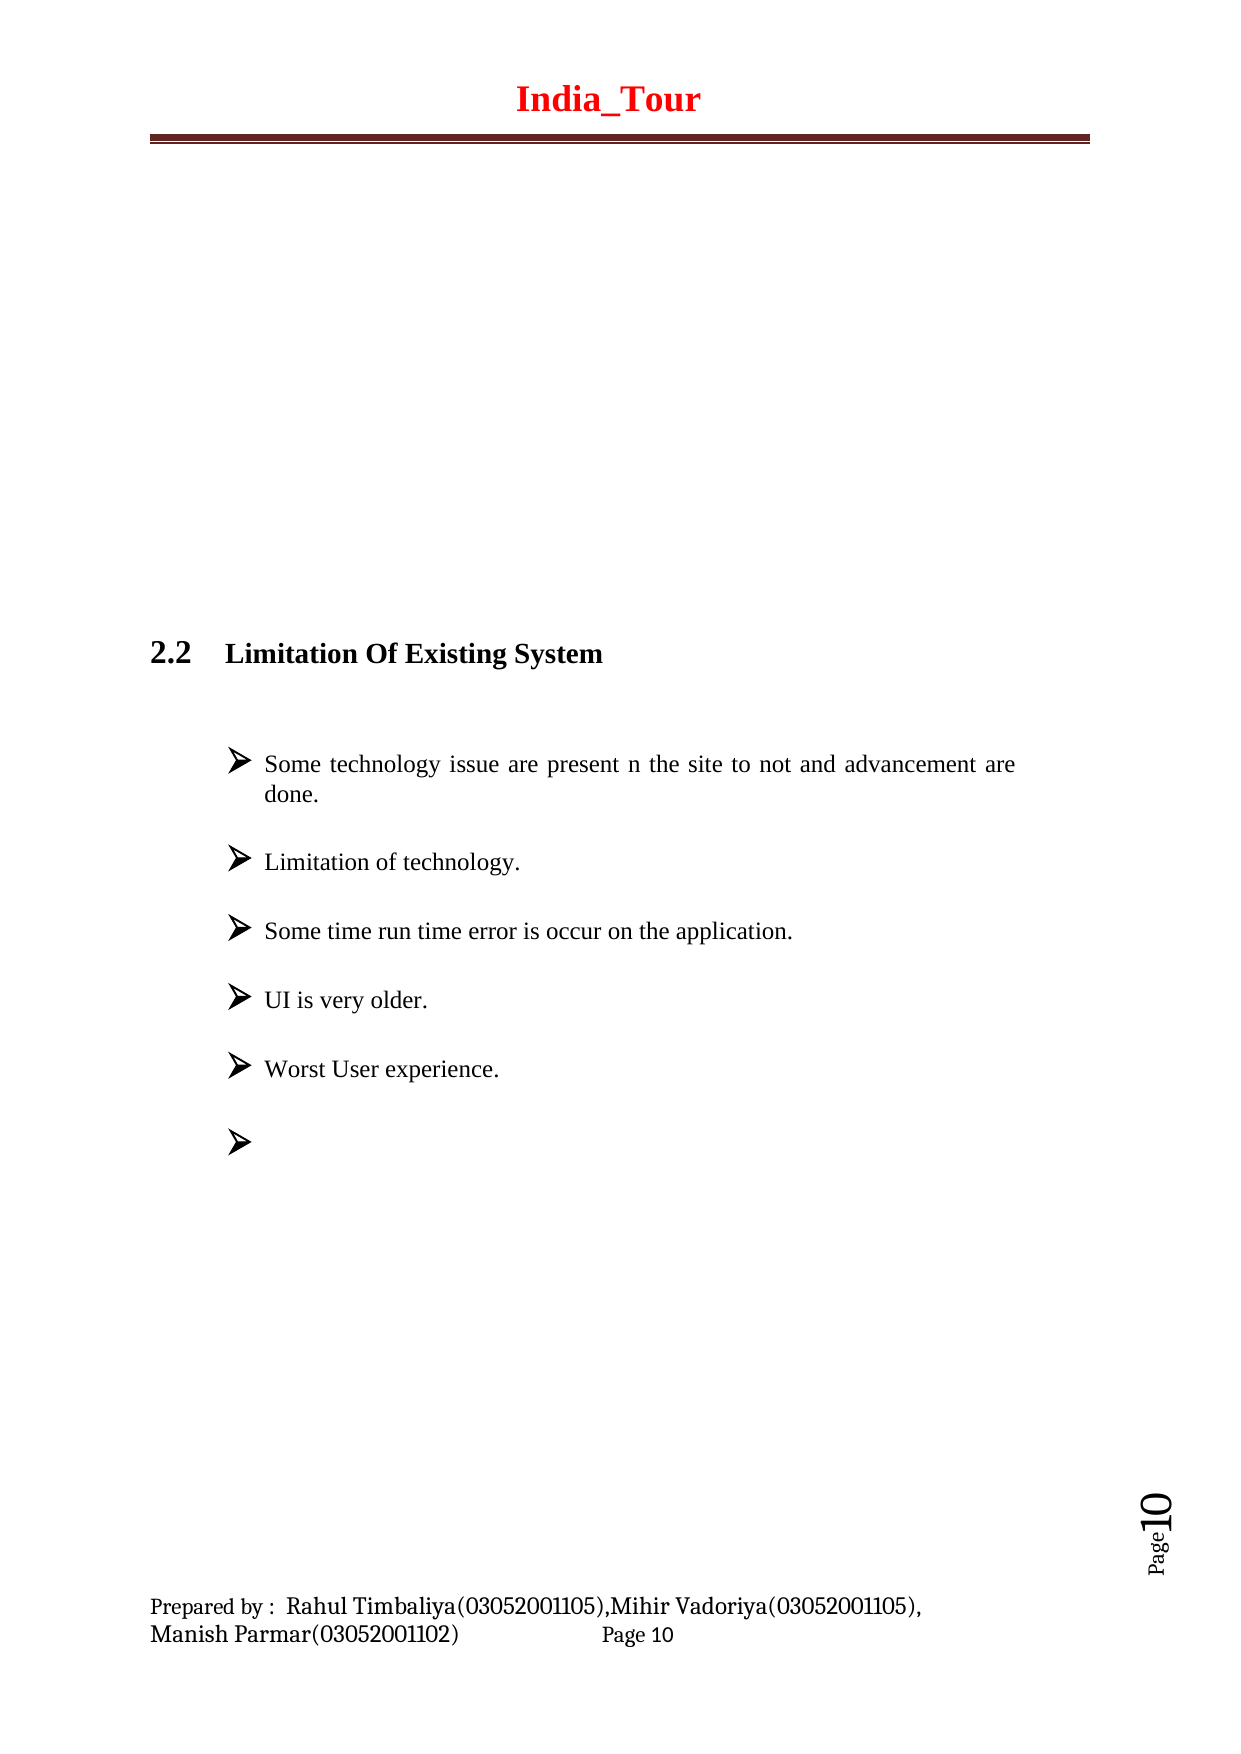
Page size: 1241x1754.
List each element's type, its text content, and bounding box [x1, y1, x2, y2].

list Some time run time error is occur on the application. [227, 916, 1016, 947]
list UI is very older. [227, 985, 1016, 1016]
list Some technology issue are present n the site to not and advancement are done. [227, 749, 1016, 808]
list Limitation Of Existing System [150, 633, 1090, 671]
list Limitation of technology. [227, 847, 1016, 877]
list Worst User experience. [227, 1054, 1016, 1084]
